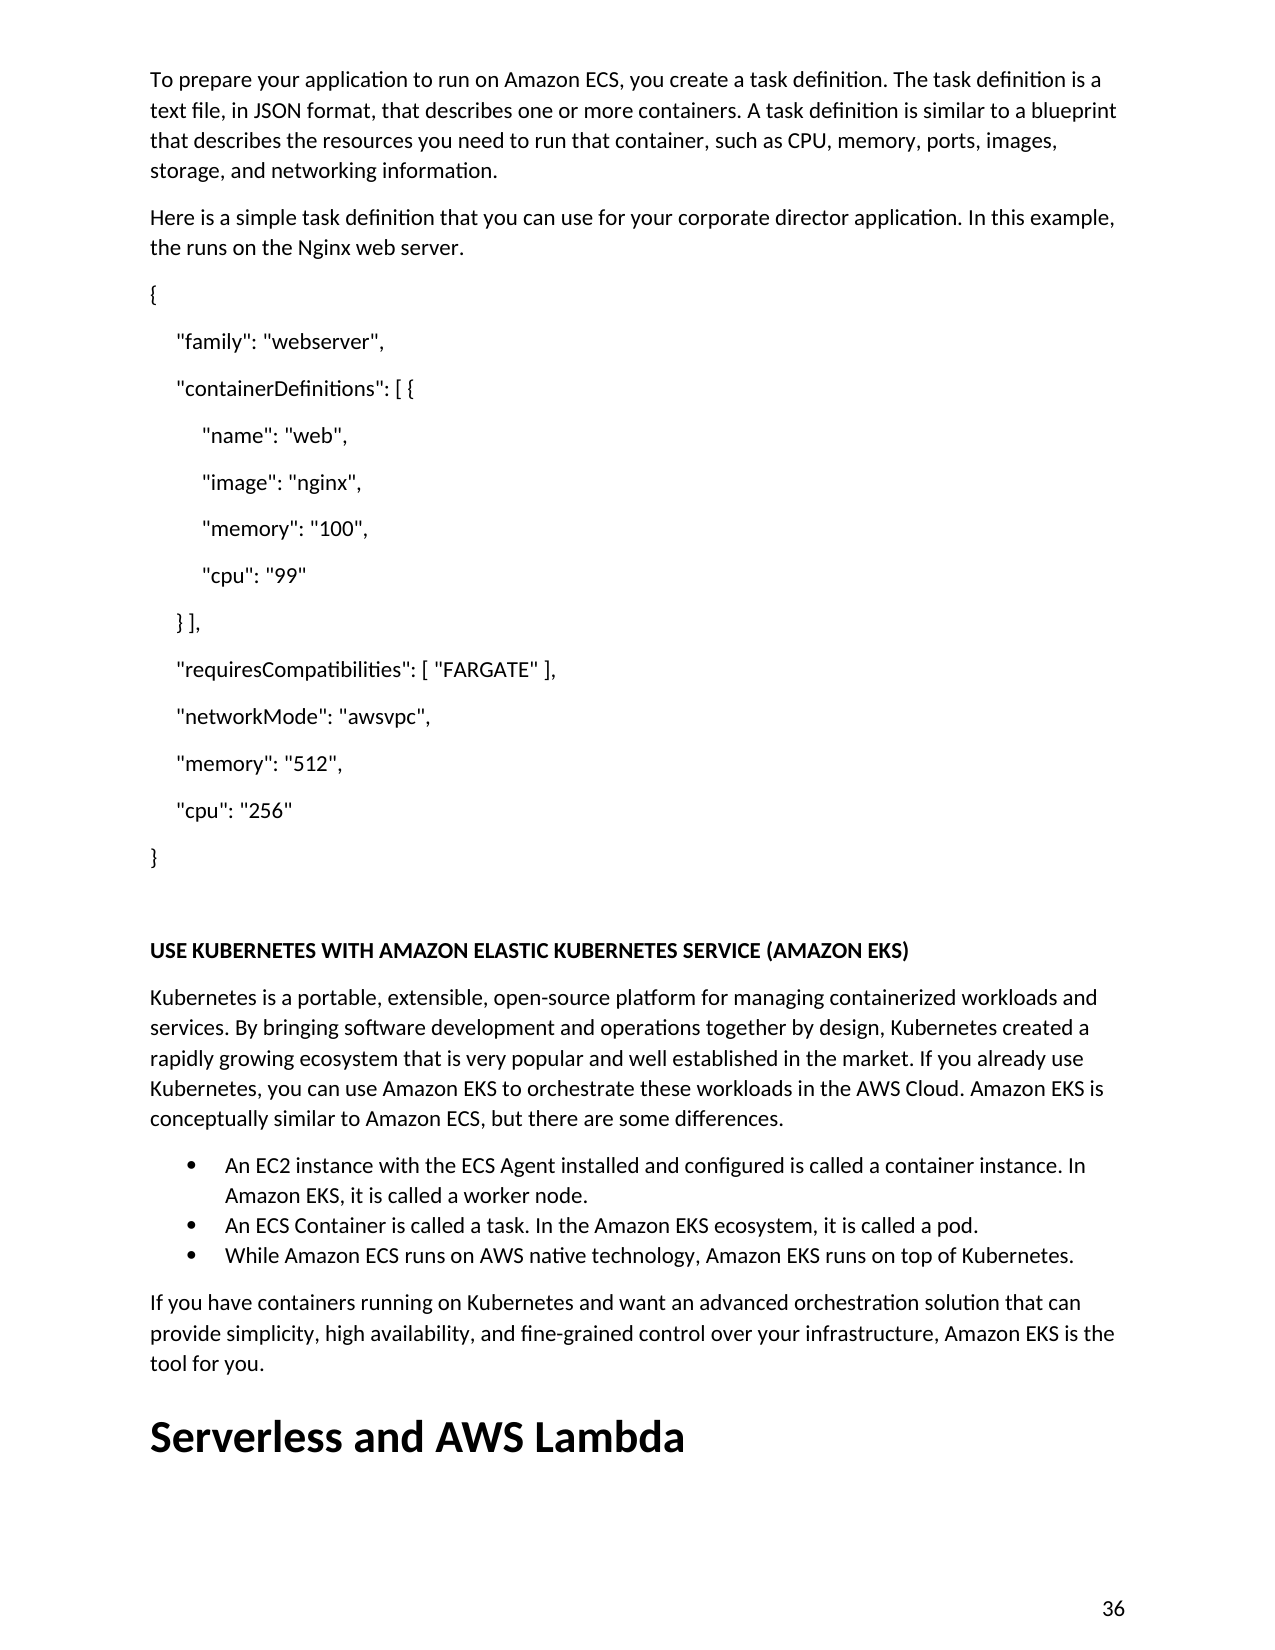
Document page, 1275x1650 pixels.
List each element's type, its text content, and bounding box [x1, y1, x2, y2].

subtitle Serverless and AWS Lambda [150, 1408, 1125, 1464]
text If you have containers running on Kubernetes and want an advanced orchestration solution that can provide simplicity, high availability, and fine-grained control over your infrastructure, Amazon EKS is the tool for you. [150, 1288, 1125, 1377]
text "memory": "512", [150, 749, 1125, 777]
text "requiresCompatibilities": [ "FARGATE" ], [150, 655, 1125, 683]
text "networkMode": "awsvpc", [150, 702, 1125, 730]
text } ], [150, 608, 1125, 636]
list An ECS Container is called a task. In the Amazon EKS ecosystem, it is called a pod. [187, 1211, 1125, 1239]
text Kubernetes is a portable, extensible, open-source platform for managing containerized workloads and services. By bringing software development and operations together by design, Kubernetes created a rapidly growing ecosystem that is very popular and well established in the market. If you already use Kubernetes, you can use Amazon EKS to orchestrate these workloads in the AWS Cloud. Amazon EKS is conceptually similar to Amazon ECS, but there are some differences. [150, 983, 1125, 1132]
text "cpu": "256" [150, 796, 1125, 824]
text { [150, 280, 1125, 308]
text To prepare your application to run on Amazon ECS, you create a task definition. The task definition is a text file, in JSON format, that describes one or more containers. A task definition is similar to a blueprint that describes the resources you need to run that container, such as CPU, memory, ports, images, storage, and networking information. [150, 66, 1125, 184]
text USE KUBERNETES WITH AMAZON ELASTIC KUBERNETES SERVICE (AMAZON EKS) [150, 936, 1125, 964]
list An EC2 instance with the ECS Agent installed and configured is called a container instance. In Amazon EKS, it is called a worker node. [187, 1151, 1125, 1209]
text } [150, 843, 1125, 871]
list While Amazon ECS runs on AWS native technology, Amazon EKS runs on top of Kubernetes. [187, 1242, 1125, 1270]
text "cpu": "99" [150, 561, 1125, 589]
text "name": "web", [150, 421, 1125, 449]
text Here is a simple task definition that you can use for your corporate director application. In this example, the runs on the Nginx web server. [150, 203, 1125, 261]
text "family": "webserver", [150, 327, 1125, 355]
text "image": "nginx", [150, 468, 1125, 496]
text "memory": "100", [150, 514, 1125, 543]
text "containerDefinitions": [ { [150, 374, 1125, 402]
